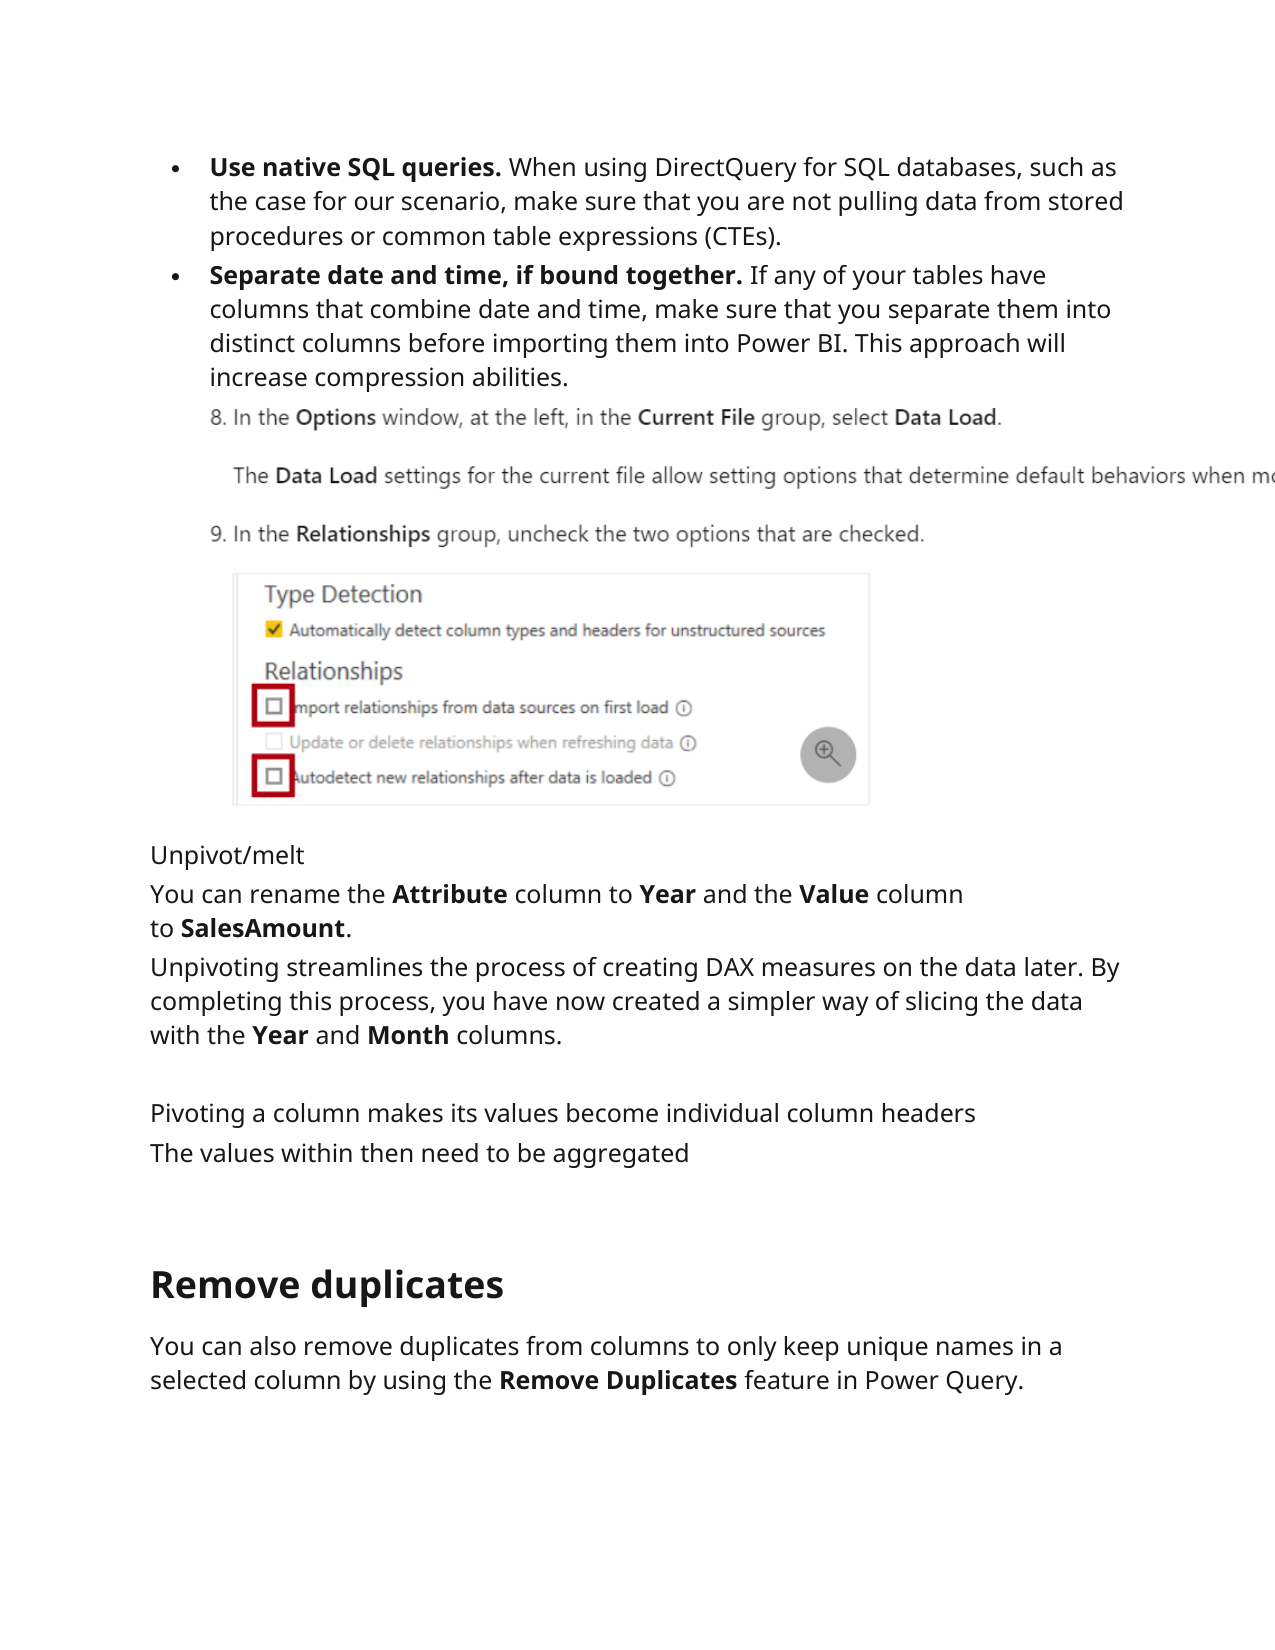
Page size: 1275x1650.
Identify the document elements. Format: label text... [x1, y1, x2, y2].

list Separate date and time, if bound together. If any of your tables have columns that combine date and time, make sure that you separate them into distinct columns before importing them into Power BI. This approach will increase compression abilities. [172, 257, 1125, 393]
list Use native SQL queries. When using DirectQuery for SQL databases, such as the case for our scenario, make sure that you are not pulling data from stored procedures or common table expressions (CTEs). [172, 150, 1125, 252]
text Pivoting a column makes its values become individual column headers [150, 1096, 1125, 1130]
picture [150, 398, 1275, 833]
text Unpivoting streamlines the process of creating DAX measures on the data later. By completing this process, you have now created a simpler way of slicing the data with the Year and Month columns. [150, 950, 1125, 1052]
text You can rename the Attribute column to Year and the Value column to SalesAmount. [150, 876, 1125, 944]
subtitle Remove duplicates [150, 1258, 1125, 1309]
text The values within then need to be aggregated [150, 1135, 1125, 1169]
text Unpivot/melt [150, 837, 1125, 871]
text You can also remove duplicates from columns to only keep unique names in a selected column by using the Remove Duplicates feature in Power Query. [150, 1328, 1125, 1396]
